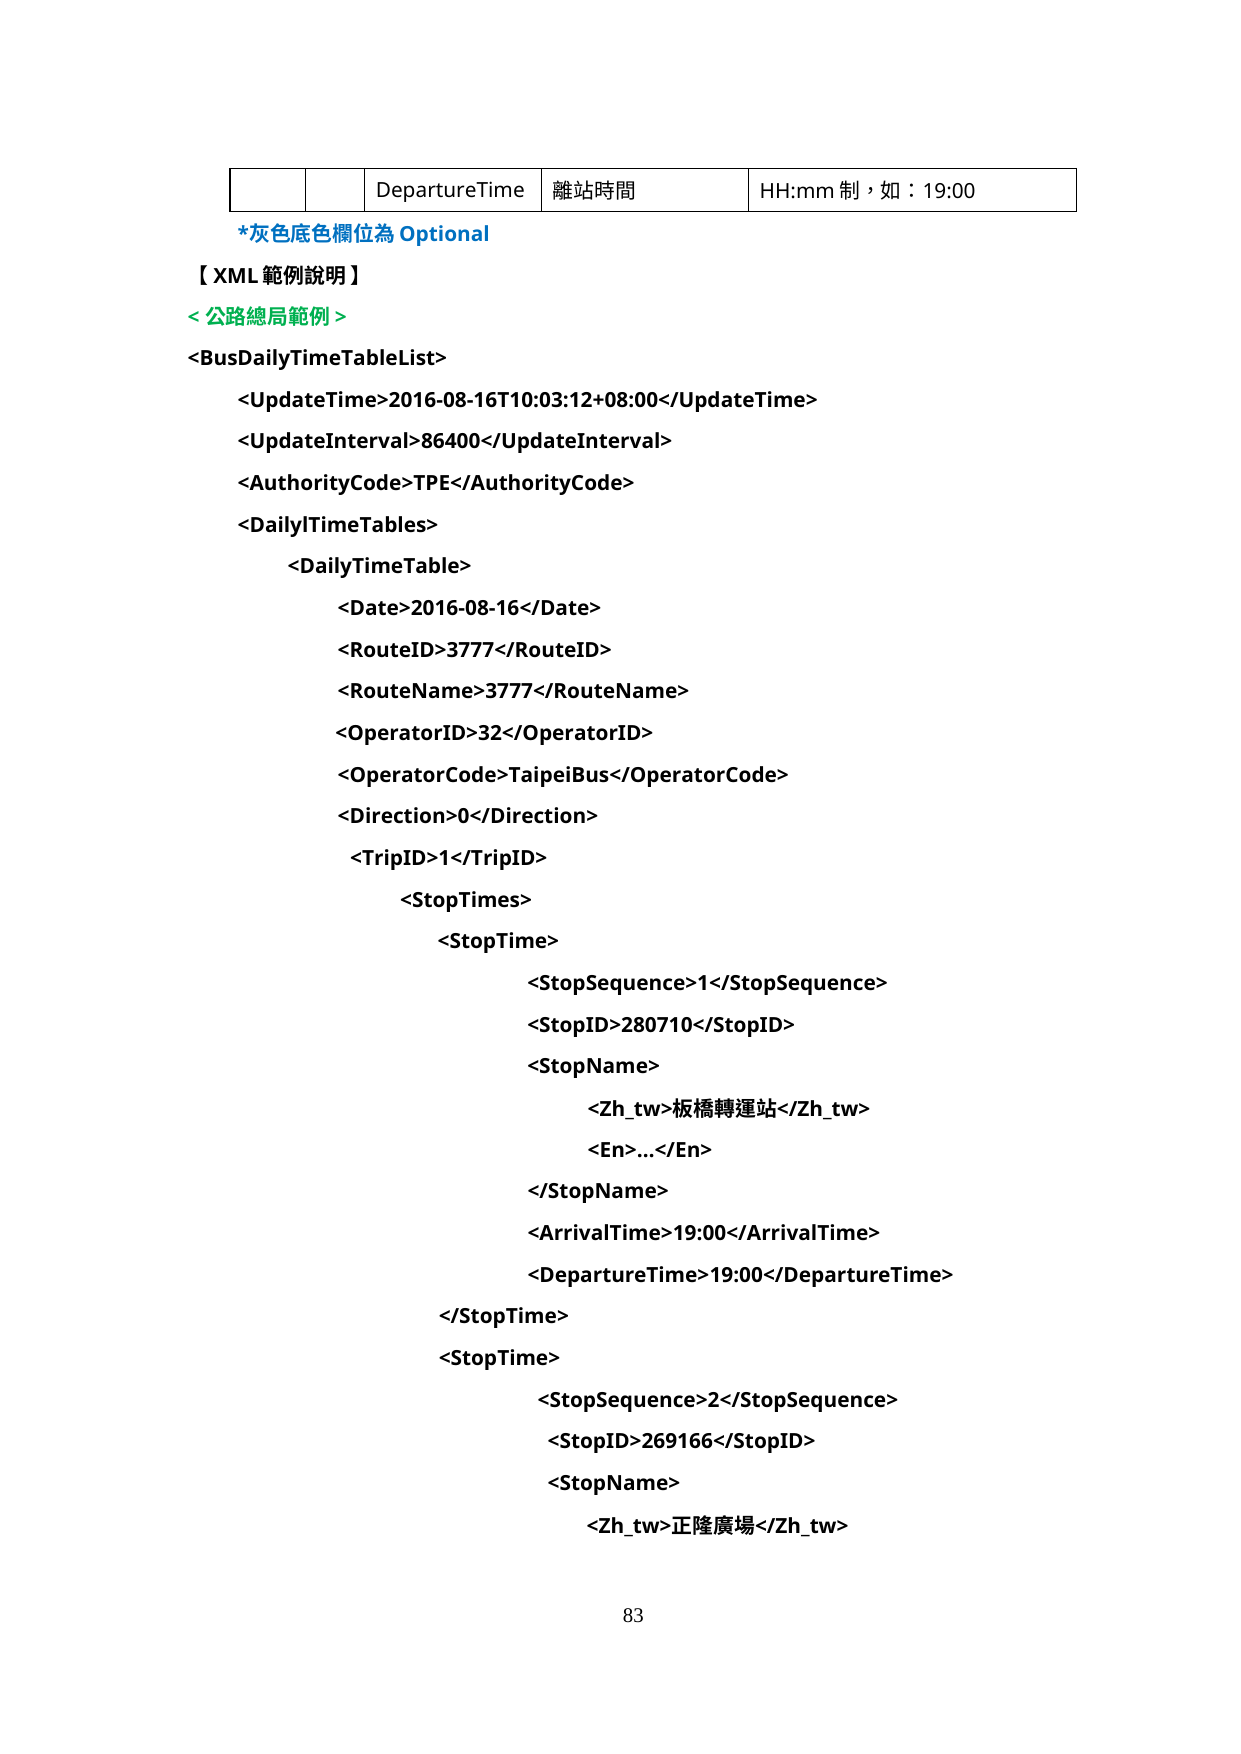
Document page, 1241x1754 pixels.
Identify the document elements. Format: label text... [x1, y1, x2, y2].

text </StopName> [527, 1170, 1078, 1212]
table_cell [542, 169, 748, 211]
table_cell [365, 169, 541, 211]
text <En>…</En> [567, 1128, 1078, 1170]
text <StopTime> [350, 920, 1078, 962]
text <StopTimes> [350, 878, 1078, 920]
text <StopID>280710</StopID> [527, 1003, 1078, 1045]
text 【 XML範例說明 】 [187, 253, 1078, 295]
text <StopTime> [438, 1337, 1078, 1378]
text <StopSequence>1</StopSequence> [527, 962, 1078, 1003]
text <Date>2016-08-16</Date> [187, 587, 1078, 628]
text <StopName> [497, 1462, 1078, 1503]
text <DailylTimeTables> [187, 503, 1078, 545]
text <StopName> [487, 1045, 1078, 1087]
text <TripID>1</TripID> [350, 837, 1078, 878]
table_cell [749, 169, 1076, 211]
text <OperatorID>32</OperatorID> [335, 712, 1078, 753]
text <Zh_tw>板橋轉運站</Zh_tw> [577, 1087, 1078, 1128]
text < 公路總局範例 > [187, 295, 1078, 337]
text <StopSequence>2</StopSequence> [291, 1378, 1078, 1420]
text <DepartureTime>19:00</DepartureTime> [527, 1253, 1078, 1295]
text <Zh_tw>正隆廣場</Zh_tw> [586, 1503, 1078, 1545]
text <BusDailyTimeTableList> [187, 337, 1078, 378]
text <UpdateTime>2016-08-16T10:03:12+08:00</UpdateTime> [187, 378, 1078, 420]
text <RouteName>3777</RouteName> [287, 670, 1078, 712]
text <Direction>0</Direction> [287, 795, 1078, 837]
text <DailyTimeTable> [187, 545, 1078, 587]
text *灰色底色欄位為Optional [237, 212, 1078, 253]
text <AuthorityCode>TPE</AuthorityCode> [187, 462, 1078, 503]
text <RouteID>3777</RouteID> [187, 628, 1078, 670]
text <StopID>269166</StopID> [497, 1420, 1078, 1462]
text </StopTime> [438, 1295, 1078, 1337]
text <OperatorCode>TaipeiBus</OperatorCode> [287, 753, 1078, 795]
text <ArrivalTime>19:00</ArrivalTime> [527, 1212, 1078, 1253]
text <UpdateInterval>86400</UpdateInterval> [187, 420, 1078, 462]
